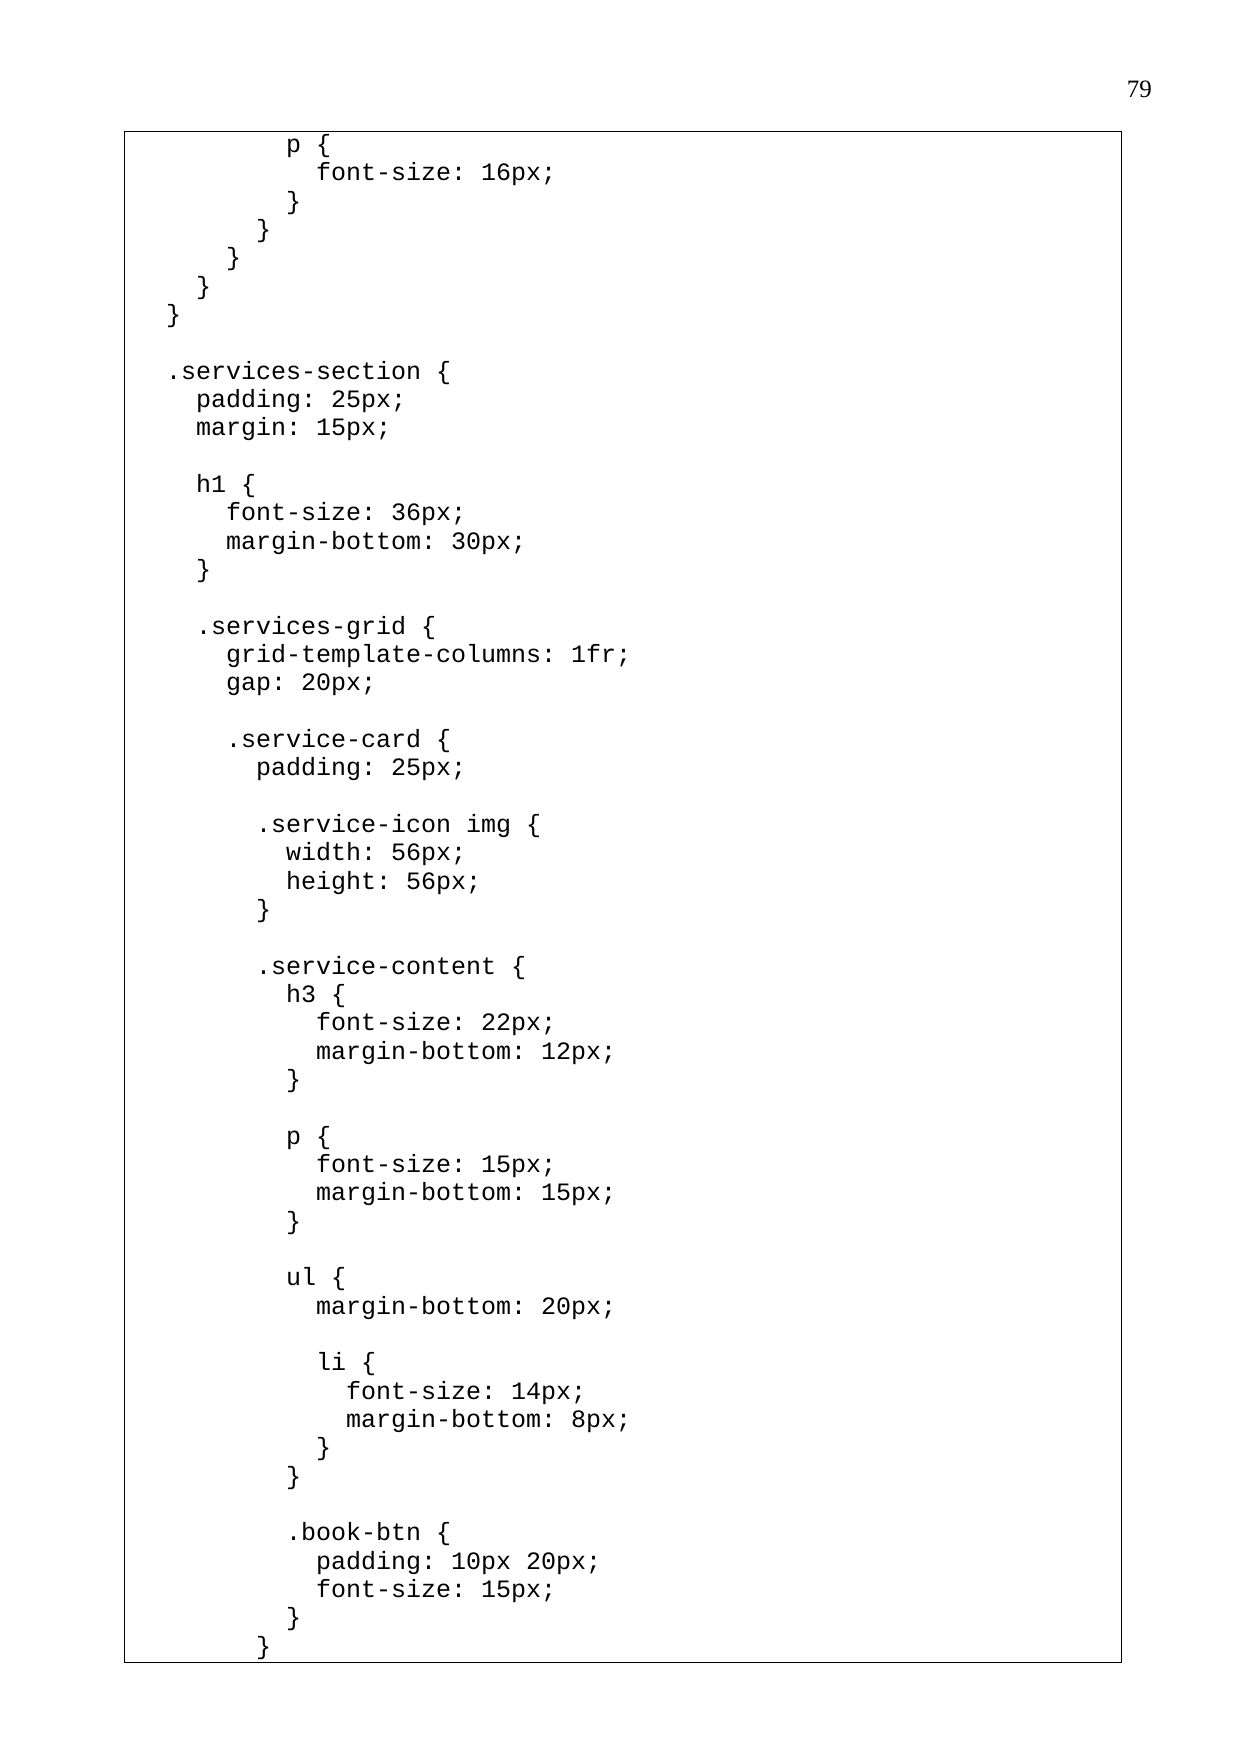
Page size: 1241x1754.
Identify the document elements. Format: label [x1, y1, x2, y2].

table_header [125, 132, 1121, 1662]
